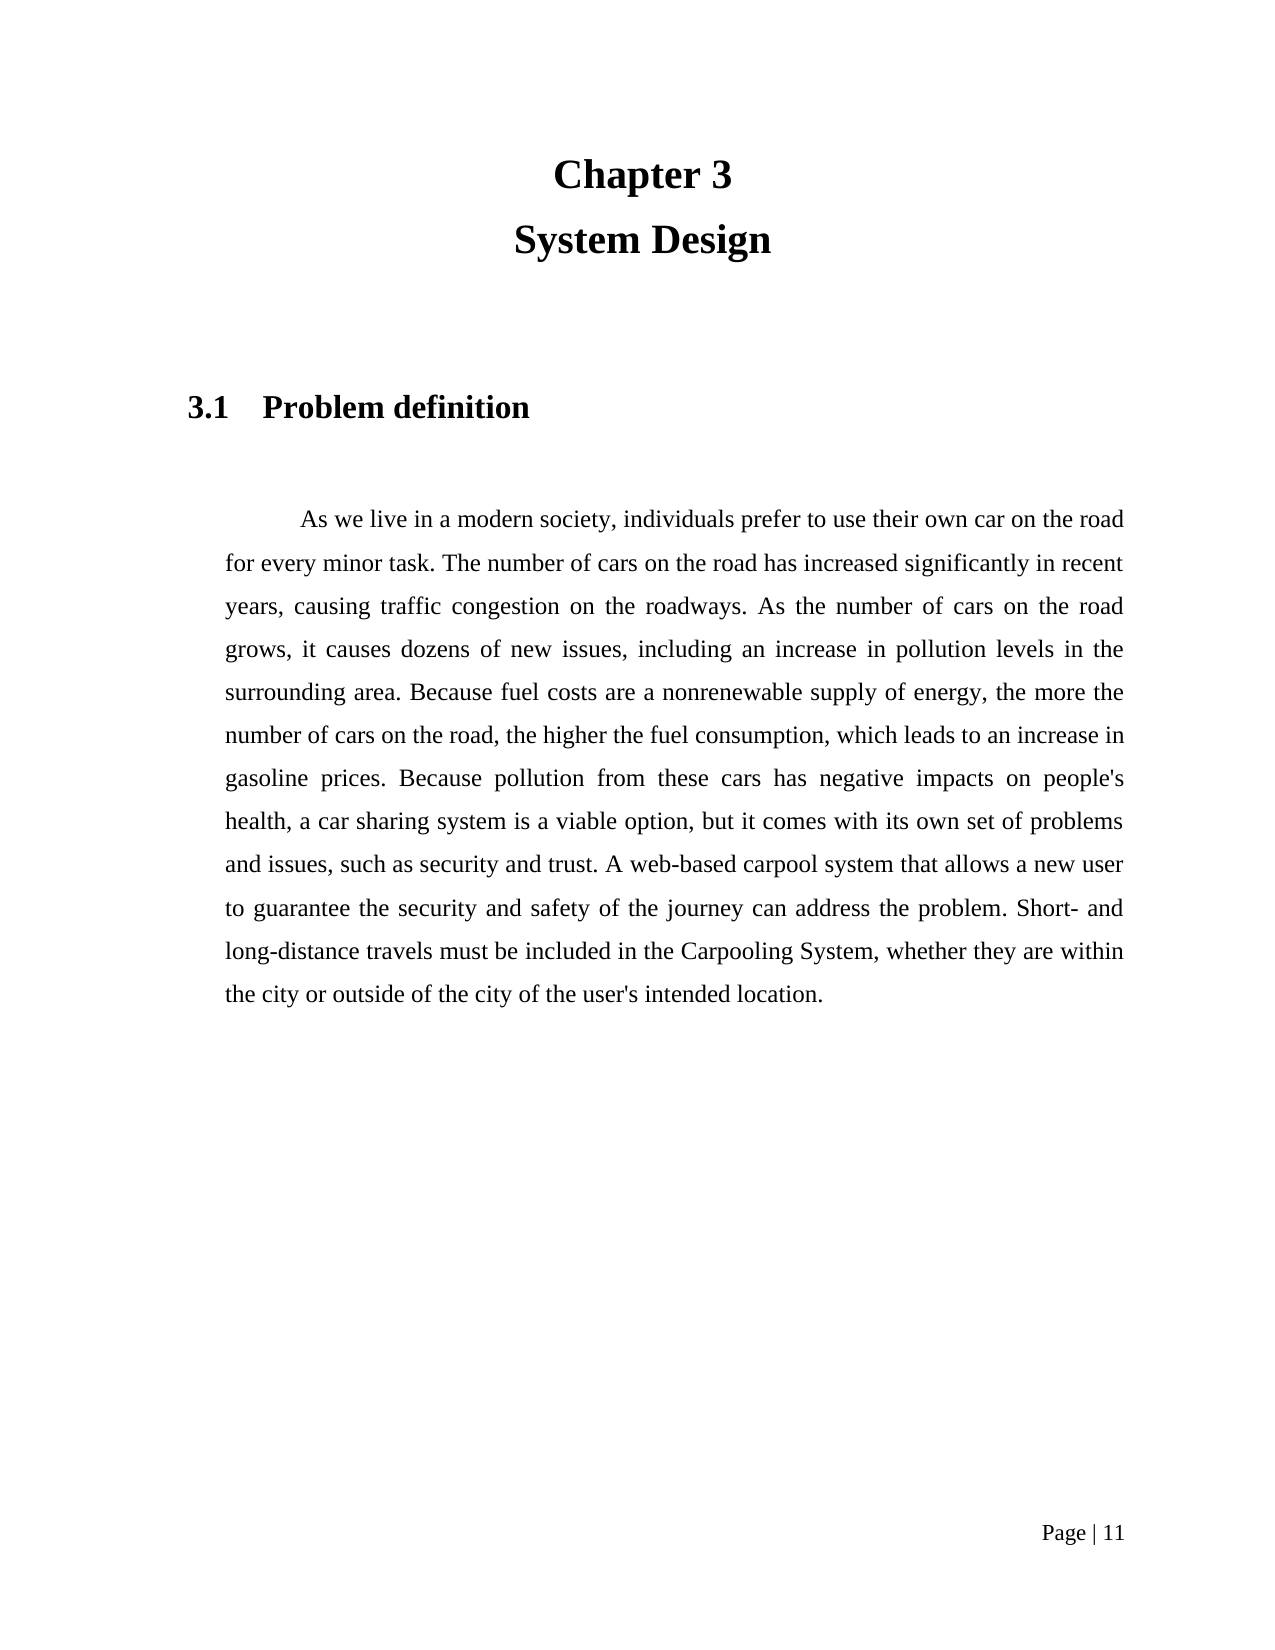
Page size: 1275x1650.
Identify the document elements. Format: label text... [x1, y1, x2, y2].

subtitle System Design [160, 214, 1125, 262]
list As we live in a modern society, individuals prefer to use their own car on the road for every minor task. The number of cars on the road has increased significantly in recent years, causing traffic congestion on the roadways. As the number of cars on the road grows, it causes dozens of new issues, including an increase in pollution levels in the surrounding area. Because fuel costs are a nonrenewable supply of energy, the more the number of cars on the road, the higher the fuel consumption, which leads to an increase in gasoline prices. Because pollution from these cars has negative impacts on people's health, a car sharing system is a viable option, but it comes with its own set of problems and issues, such as security and trust. A web-based carpool system that allows a new user to guarantee the security and safety of the journey can address the problem. Short- and long-distance travels must be included in the Carpooling System, whether they are within the city or outside of the city of the user's intended location. [225, 504, 1125, 1008]
subtitle Chapter 3 [160, 150, 1125, 198]
subtitle Problem definition [187, 388, 1125, 426]
